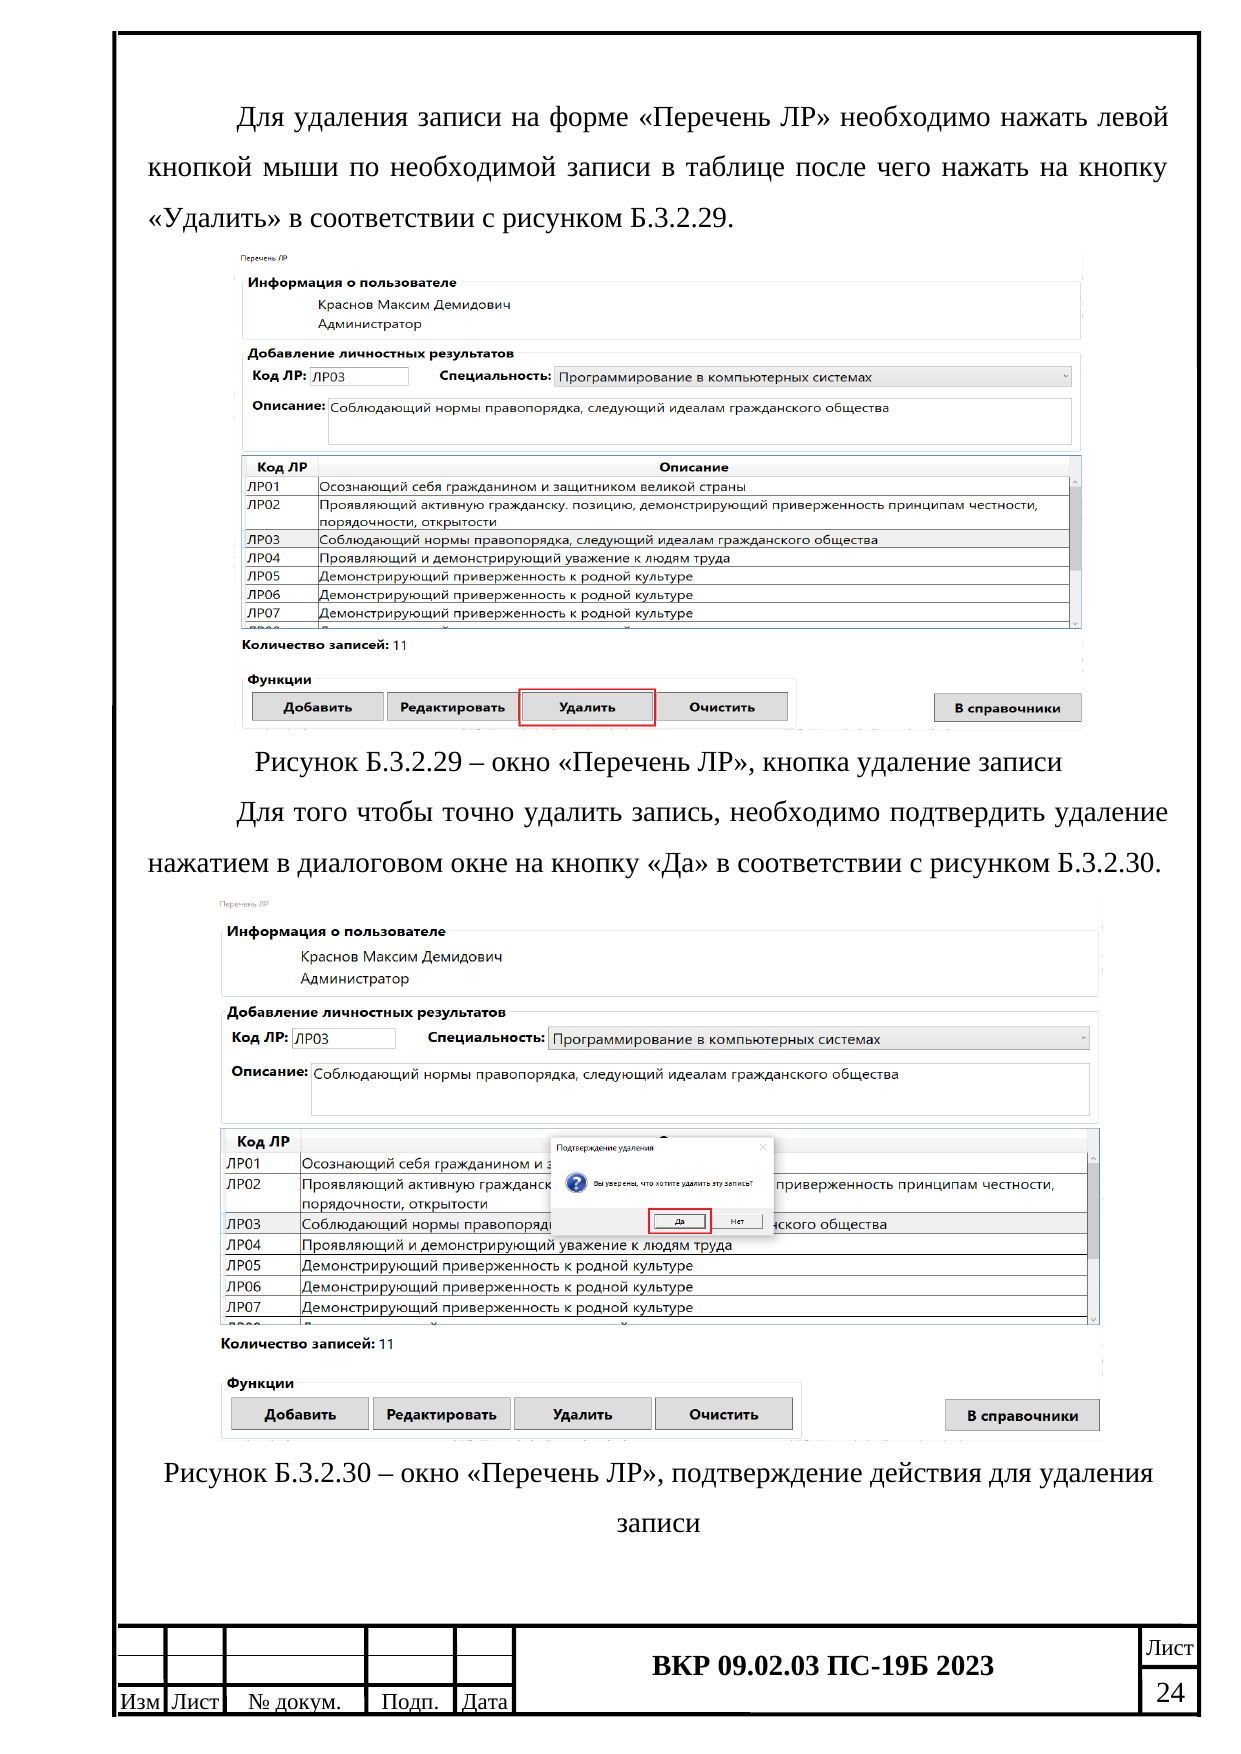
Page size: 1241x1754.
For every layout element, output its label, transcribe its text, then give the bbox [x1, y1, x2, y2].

picture [234, 250, 1083, 730]
text Для того чтобы точно удалить запись, необходимо подтвердить удаление нажатием в диалоговом окне на кнопку «Да» в соответствии с рисунком Б.3.2.30. [148, 794, 1169, 878]
text Рисунок Б.3.2.29 – окно «Перечень ЛР», кнопка удаление записи [148, 744, 1169, 778]
text Для удаления записи на форме «Перечень ЛР» необходимо нажать левой кнопкой мыши по необходимой записи в таблице после чего нажать на кнопку «Удалить» в соответствии с рисунком Б.3.2.29. [148, 99, 1169, 233]
picture [215, 895, 1103, 1441]
text Рисунок Б.3.2.30 – окно «Перечень ЛР», подтверждение действия для удаления записи [148, 1455, 1169, 1539]
